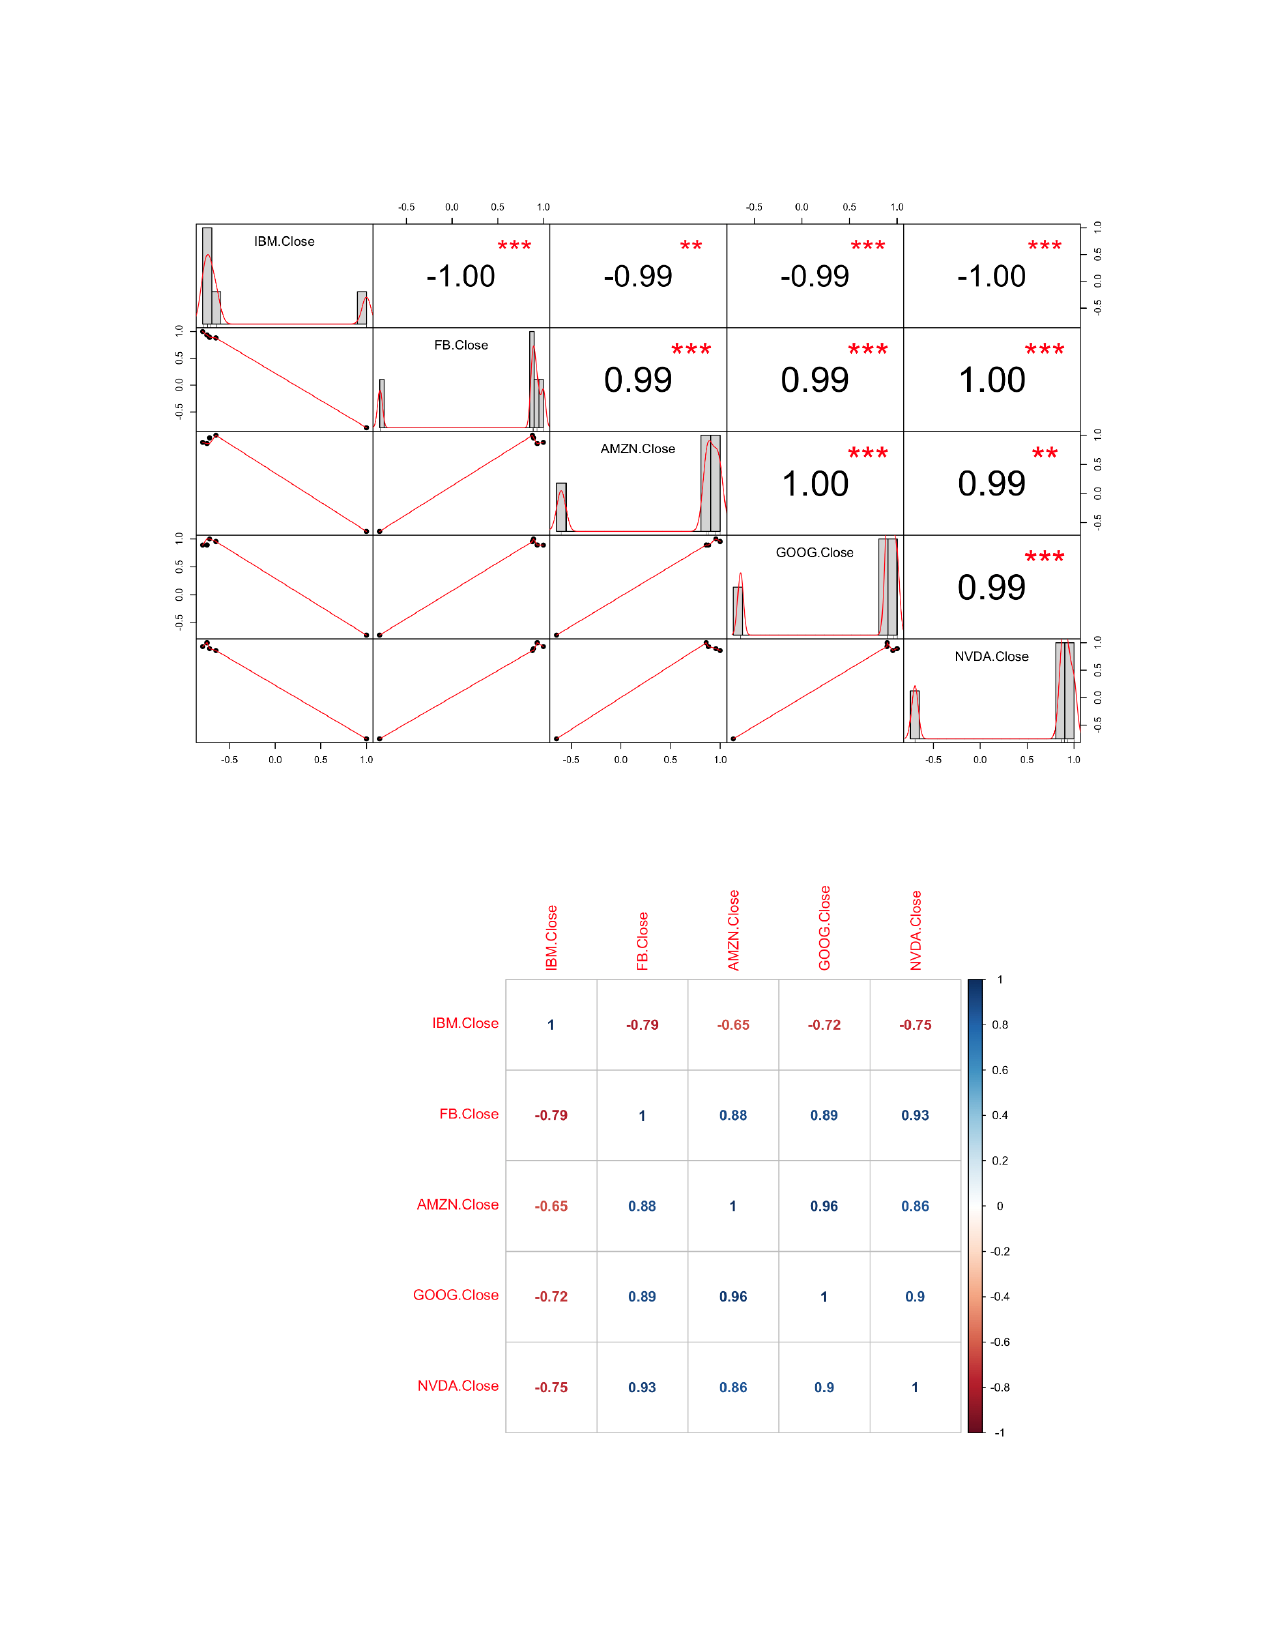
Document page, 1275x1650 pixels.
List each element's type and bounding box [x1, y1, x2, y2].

picture [150, 844, 1125, 1454]
picture [150, 178, 1125, 788]
